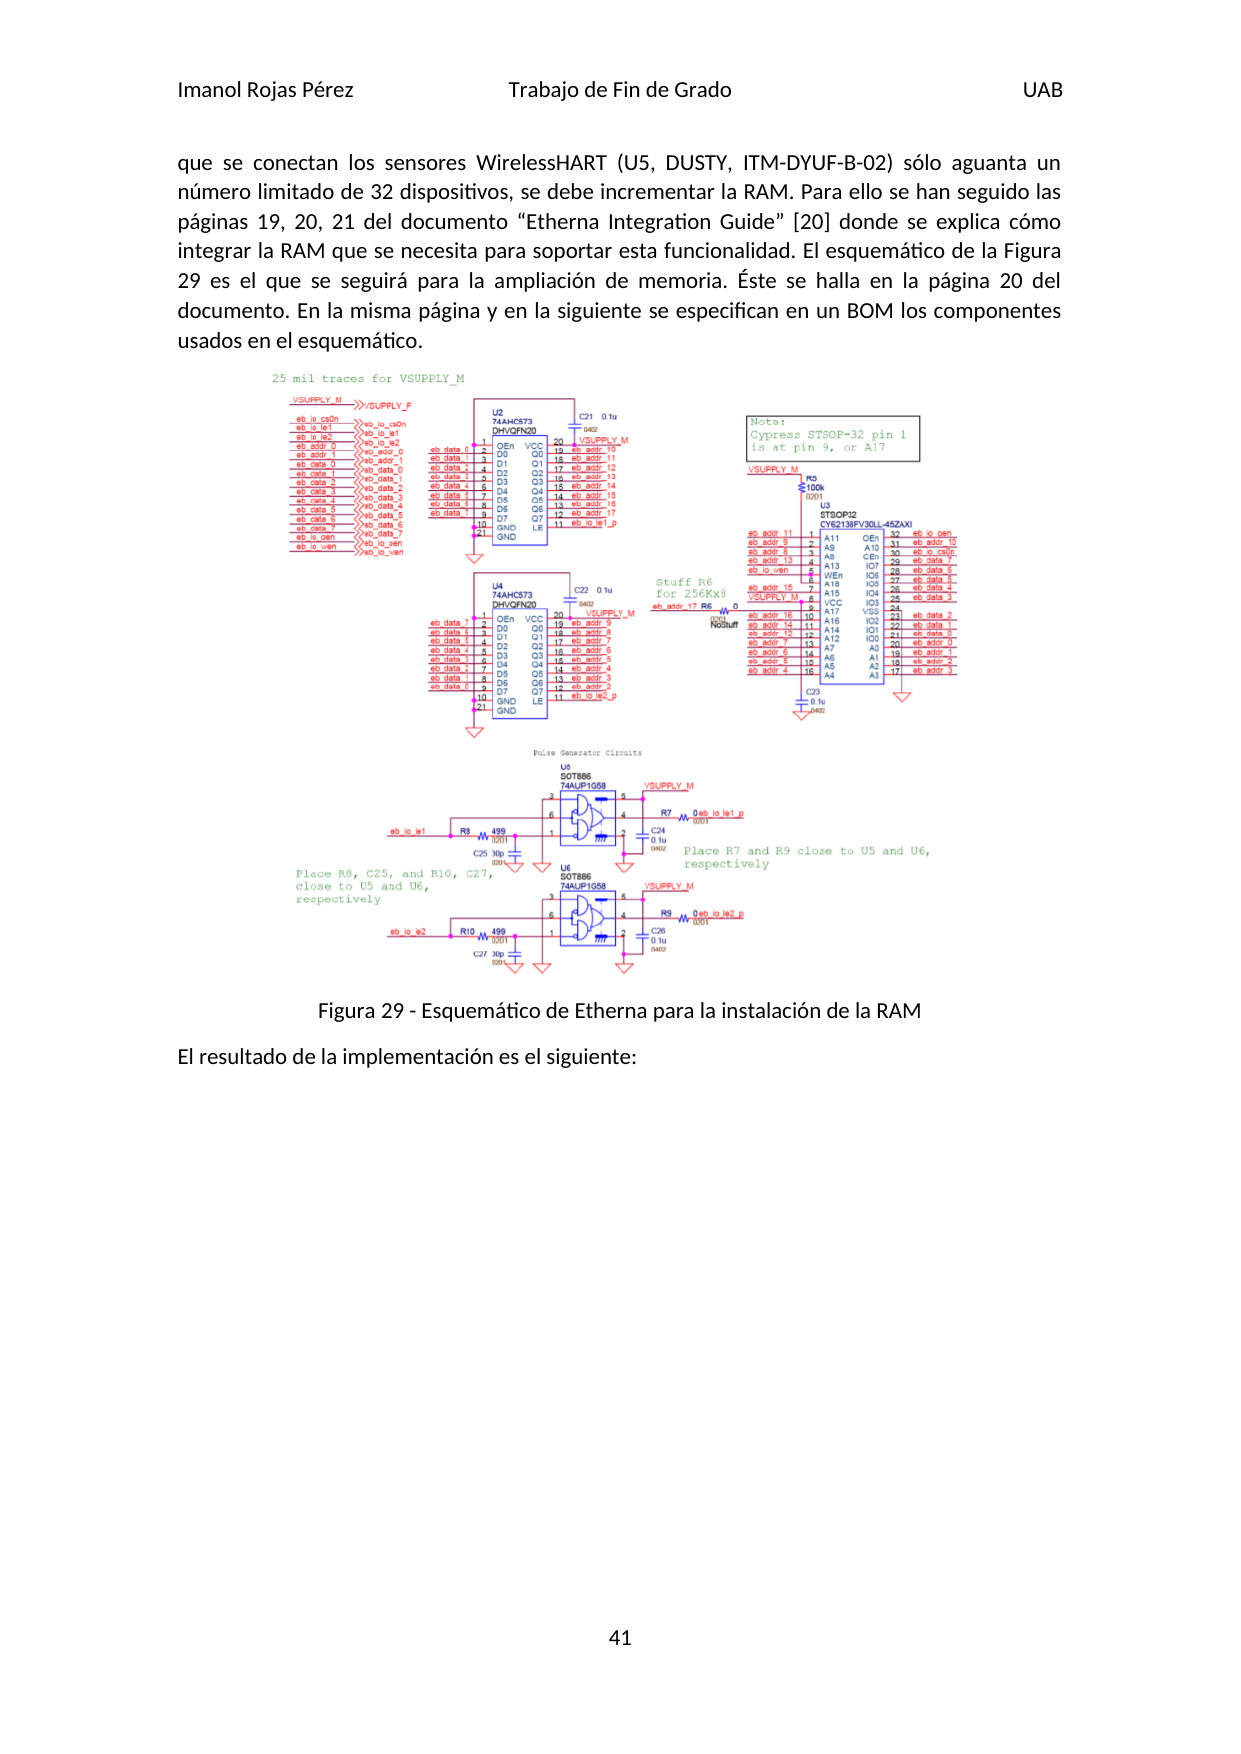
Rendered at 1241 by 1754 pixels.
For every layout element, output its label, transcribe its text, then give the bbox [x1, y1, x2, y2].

text Figura 29 - Esquemático de Etherna para la instalación de la RAM [177, 996, 1063, 1024]
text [177, 148, 1063, 354]
picture [263, 372, 978, 978]
text El resultado de la implementación es el siguiente: [177, 1042, 1063, 1070]
